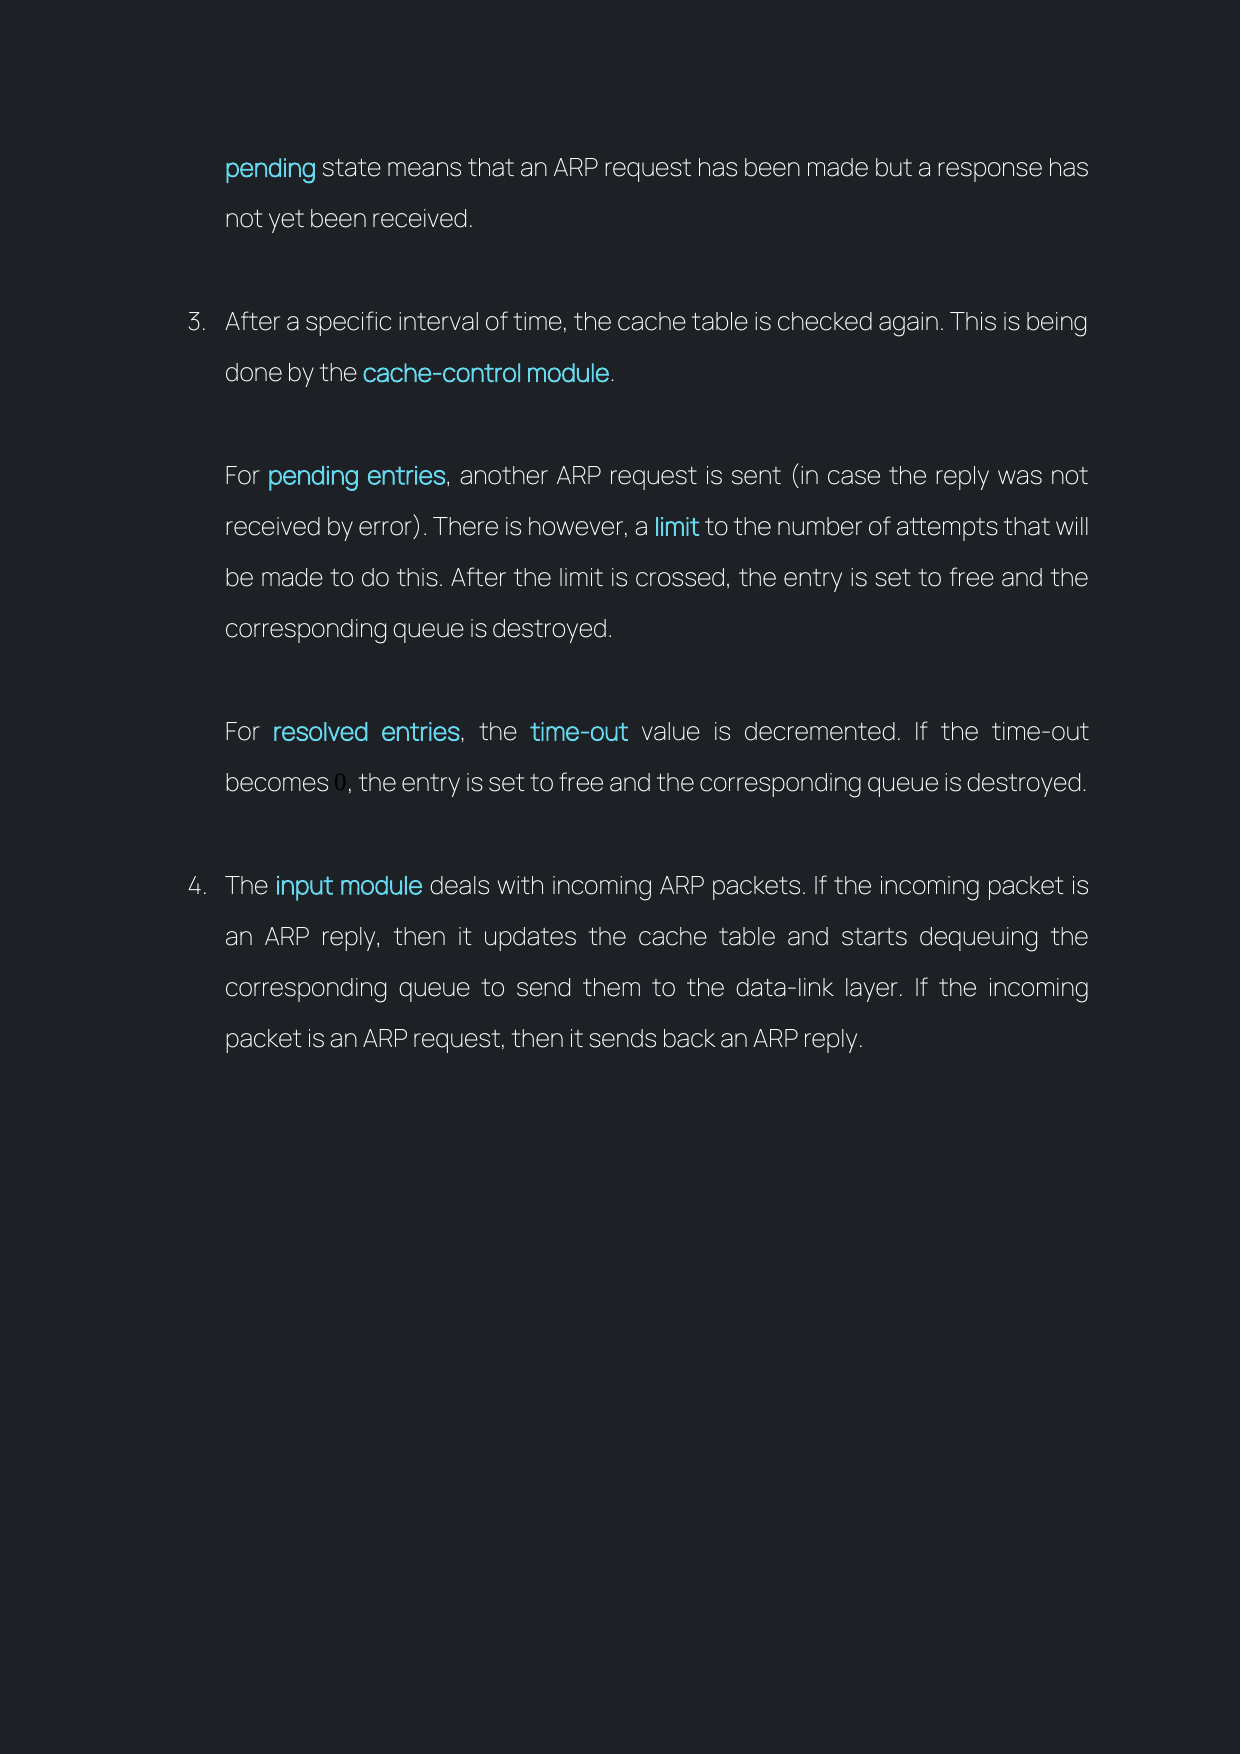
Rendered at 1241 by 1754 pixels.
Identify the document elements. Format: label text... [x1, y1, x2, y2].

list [187, 150, 1090, 235]
list For resolved entries, the time-out value is decremented. If the time-out becomes , the entry is set to free and the corresponding queue is destroyed. [225, 714, 1090, 799]
list After a specific interval of time, the cache table is checked again. This is being done by the cache-control module. [187, 304, 1090, 389]
list The input module deals with incoming ARP packets. If the incoming packet is an ARP reply, then it updates the cache table and starts dequeuing the corresponding queue to send them to the data-link layer. If the incoming packet is an ARP request, then it sends back an ARP reply. [187, 867, 1090, 1055]
list For pending entries, another ARP request is sent (in case the reply was not received by error). There is however, a limit to the number of attempts that will be made to do this. After the limit is crossed, the entry is set to free and the corresponding queue is destroyed. [225, 457, 1090, 645]
